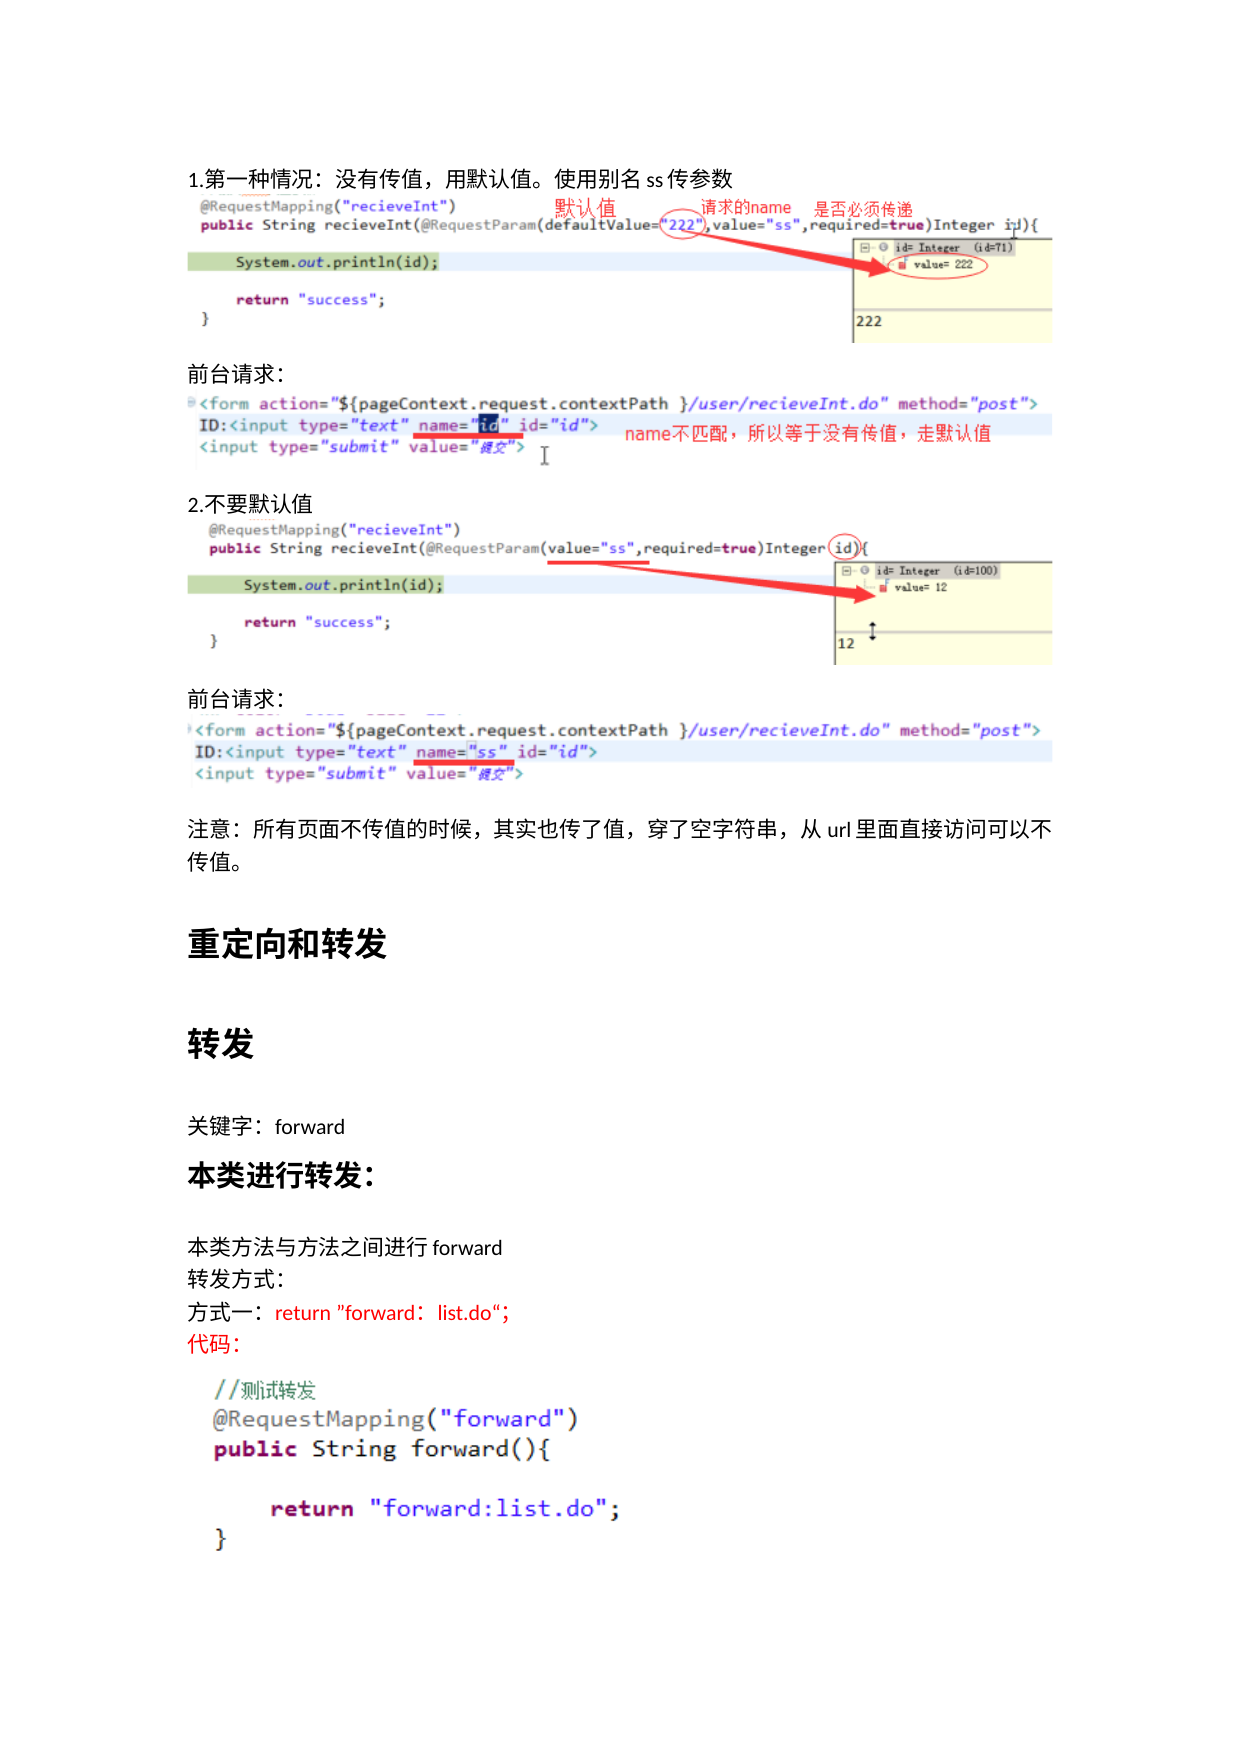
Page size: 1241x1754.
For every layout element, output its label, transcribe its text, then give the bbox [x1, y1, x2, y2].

subtitle 重定向和转发 [187, 909, 1053, 974]
text 关键字：forward [187, 1109, 1053, 1141]
text 方式一：return ”forward：list.do“； [187, 1294, 1053, 1327]
text 前台请求： [187, 682, 1053, 714]
list 第一种情况：没有传值，用默认值。使用别名ss传参数 [187, 162, 1053, 194]
subtitle 转发 [187, 1009, 1053, 1074]
list 不要默认值 [187, 487, 1053, 519]
subtitle 本类进行转发： [187, 1141, 1053, 1206]
text 前台请求： [187, 357, 1053, 389]
text 本类方法与方法之间进行forward [187, 1229, 1053, 1262]
text 代码： [187, 1327, 1053, 1359]
picture [187, 1359, 649, 1562]
text 转发方式： [187, 1262, 1053, 1294]
text 注意：所有页面不传值的时候，其实也传了值，穿了空字符串，从url里面直接访问可以不传值。 [187, 812, 1053, 877]
picture [187, 714, 1053, 788]
picture [187, 194, 1053, 343]
picture [187, 389, 1053, 470]
picture [187, 519, 1053, 665]
